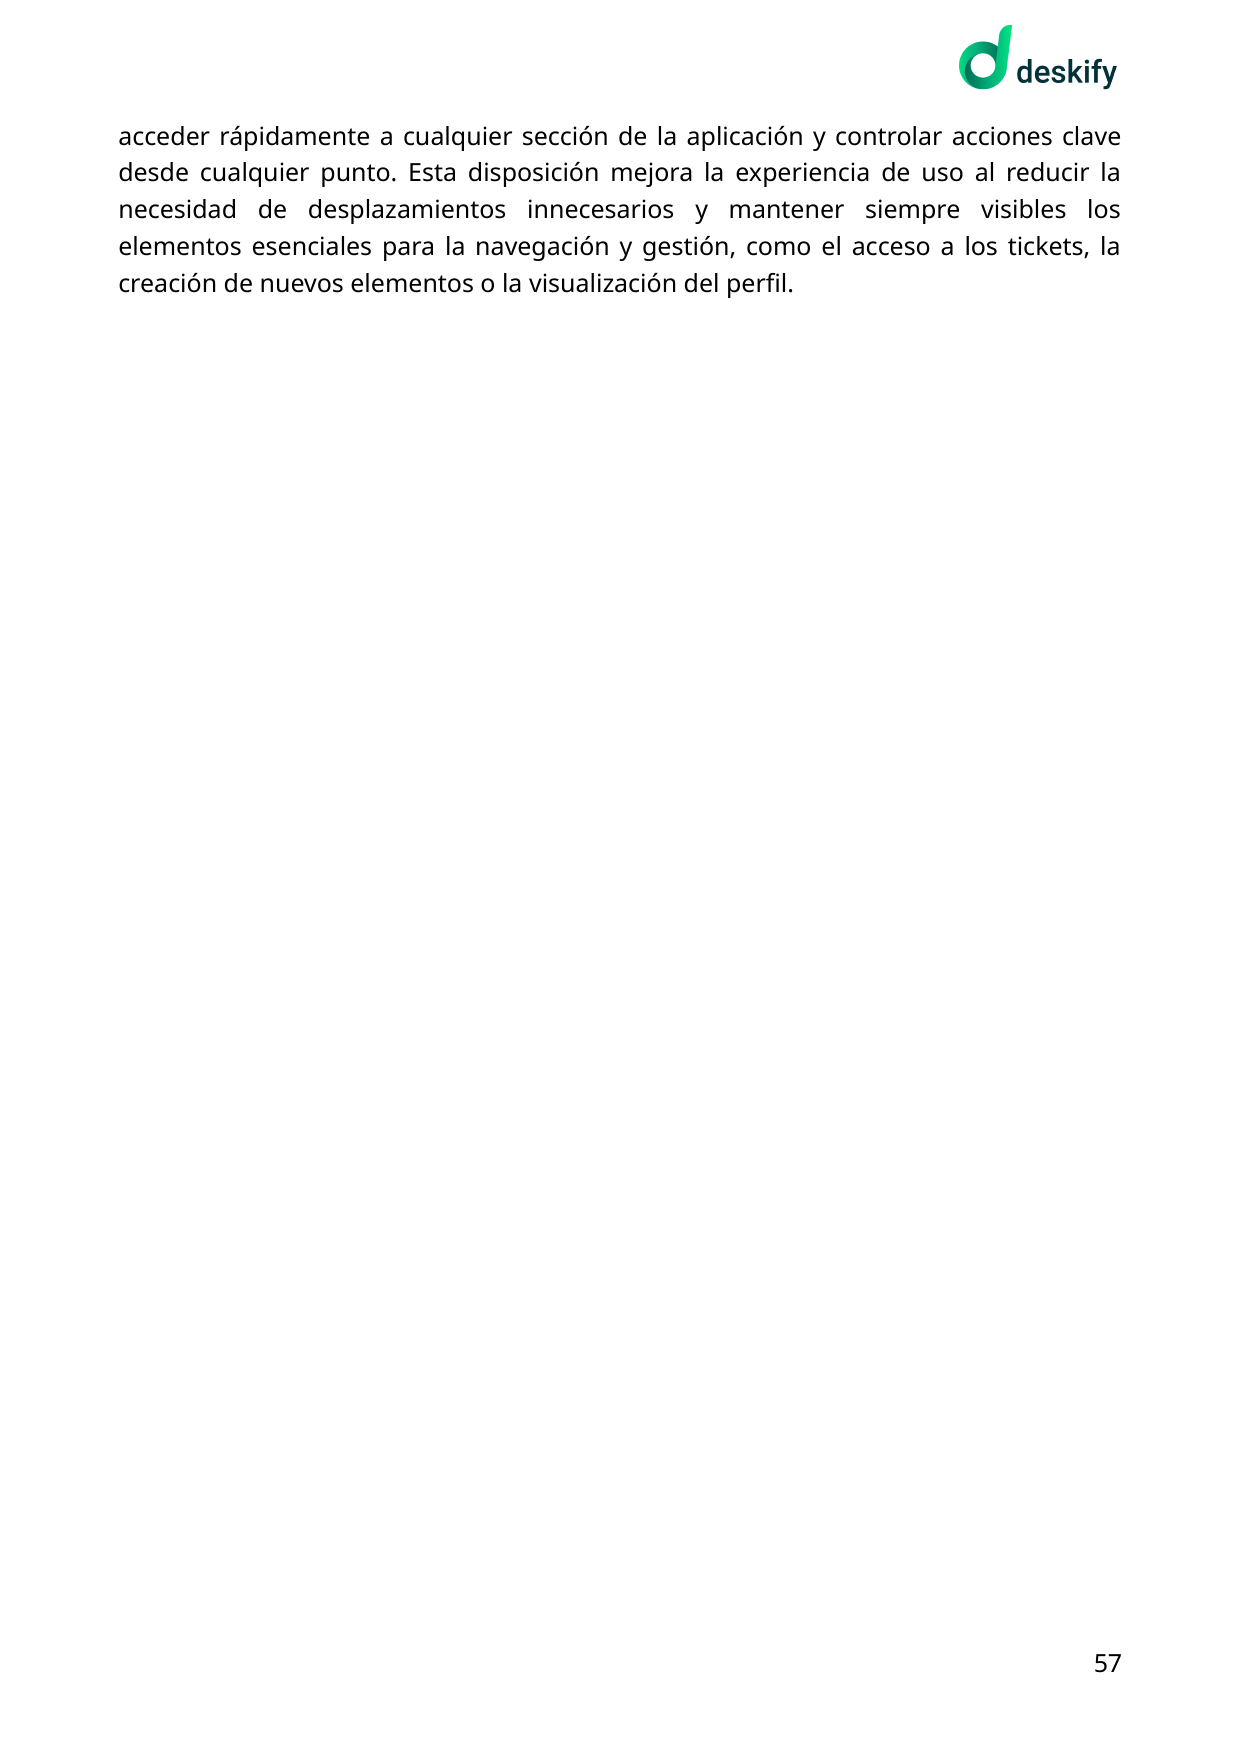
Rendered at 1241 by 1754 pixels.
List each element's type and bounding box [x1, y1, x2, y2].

picture [953, 22, 1127, 92]
text [118, 118, 1122, 299]
